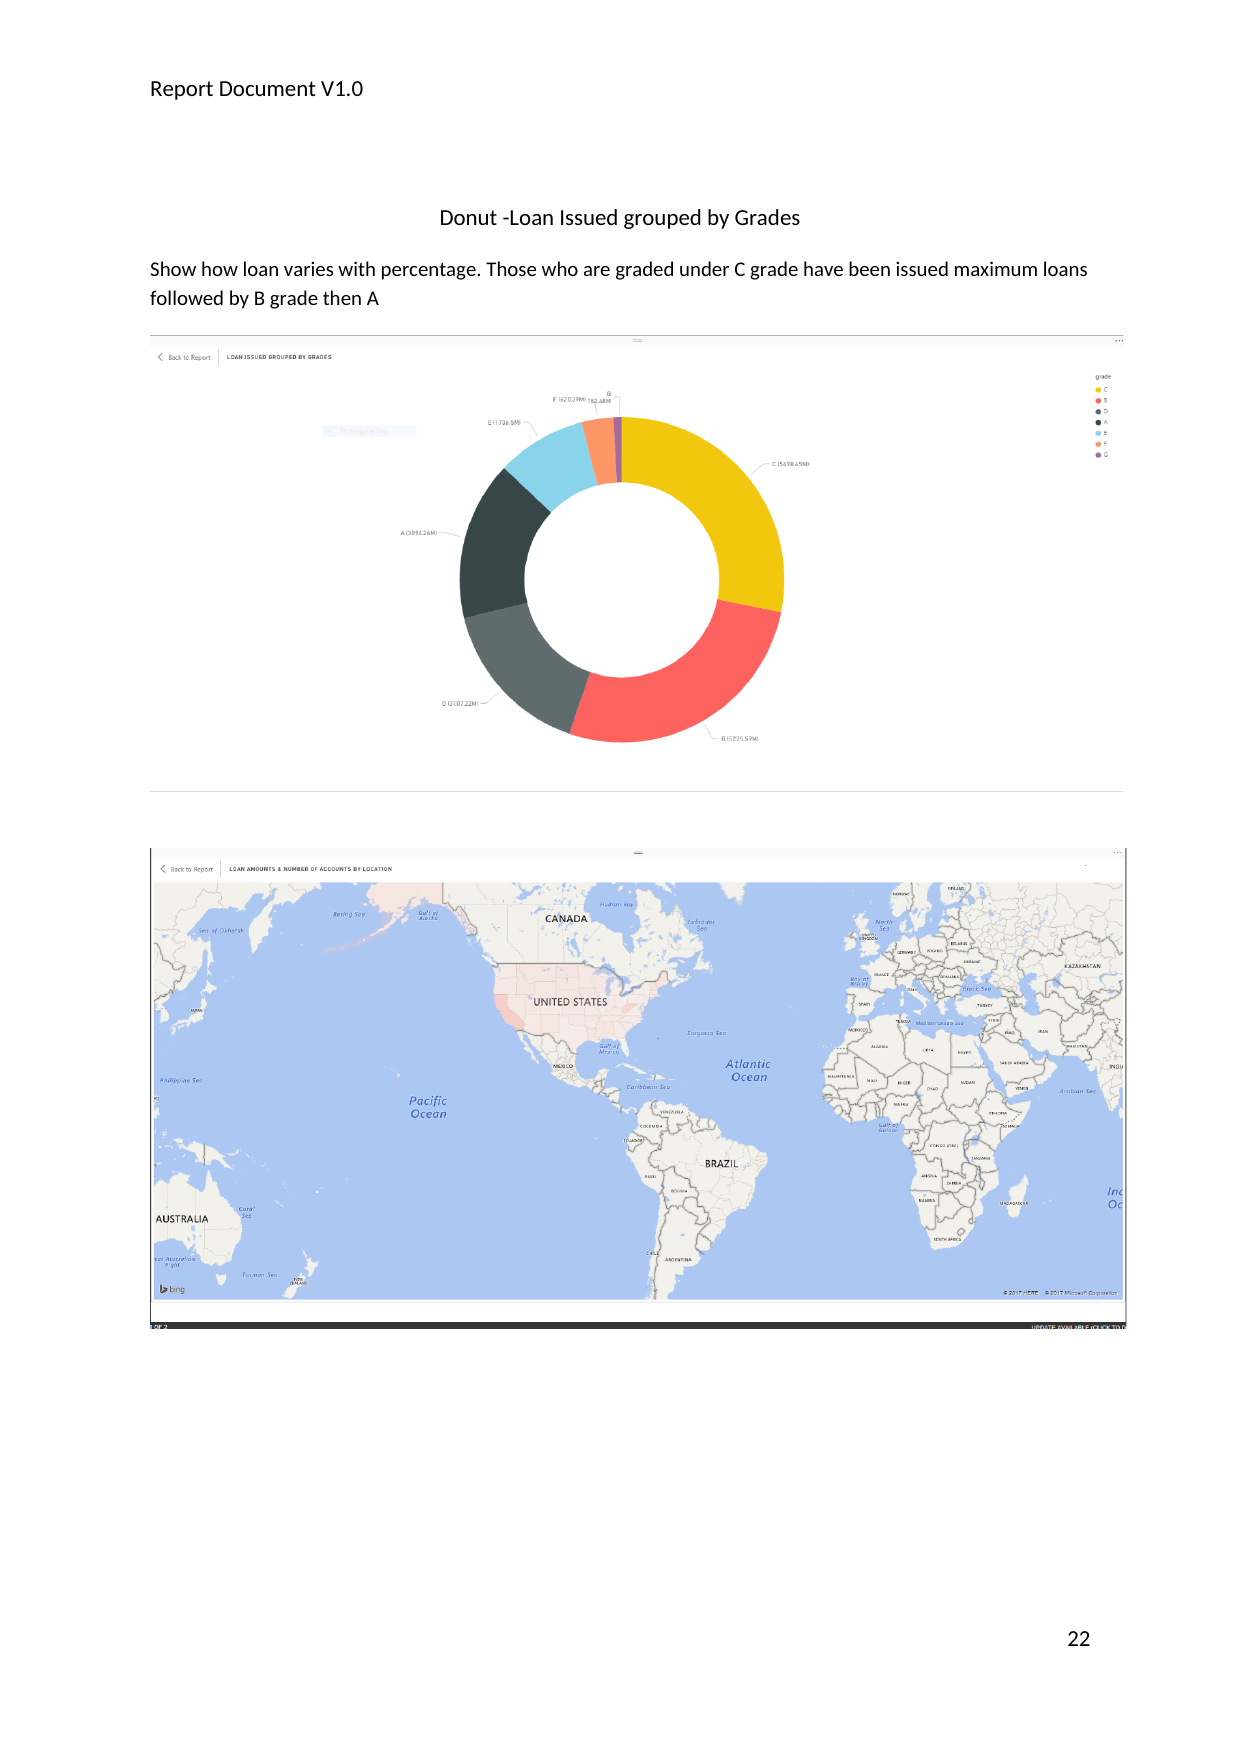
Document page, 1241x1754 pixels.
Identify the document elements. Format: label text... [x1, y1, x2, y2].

picture [150, 848, 1127, 1329]
text Show how loan varies with percentage. Those who are graded under C grade have been issued maximum loans followed by B grade then A [150, 256, 1090, 311]
text Donut -Loan Issued grouped by Grades [150, 203, 1090, 231]
picture [150, 335, 1124, 792]
